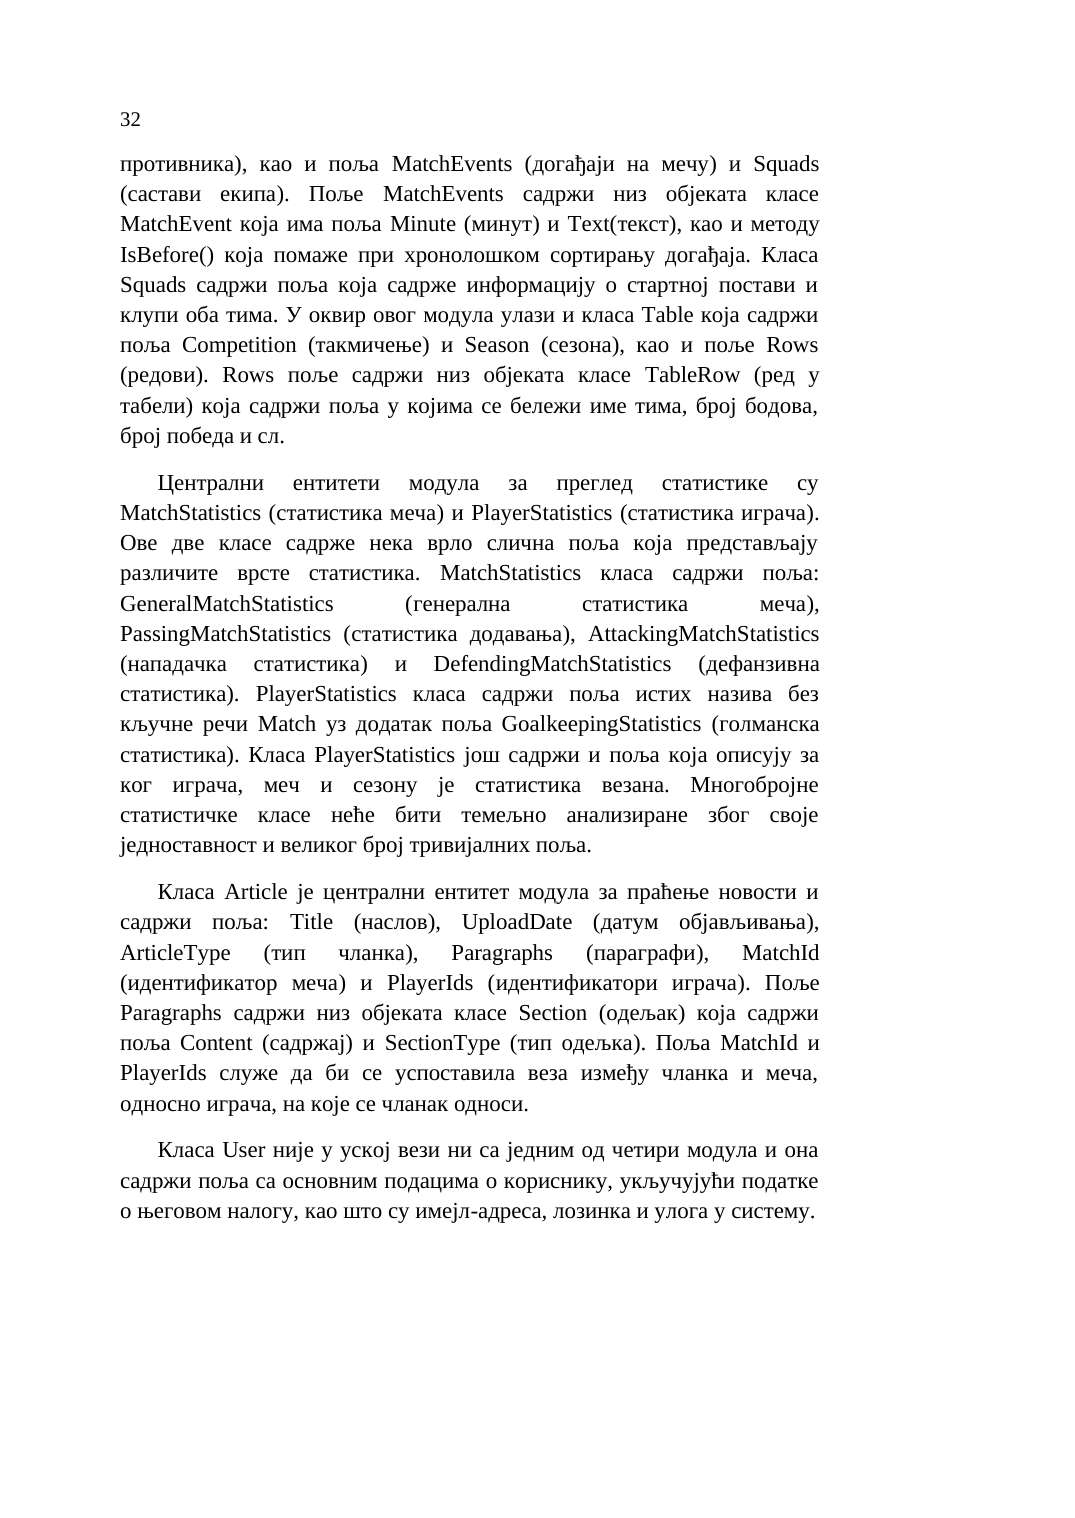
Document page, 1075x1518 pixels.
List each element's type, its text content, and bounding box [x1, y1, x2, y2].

text Класа User није у уској вези ни са једним од четири модула и она садржи поља са основним подацима о кориснику, укључујући податке о његовом налогу, као што су имејл-адреса, лозинка и улога у систему. [120, 1136, 820, 1223]
text Централни ентитети модула за преглед статистике су MatchStatistics (статистика меча) и PlayerStatistics (статистика играча). Ове две класе садрже нека врло слична поља која представљају различите врсте статистика. MatchStatistics класа садржи поља: GeneralMatchStatistics (генерална статистика меча), PassingMatchStatistics (статистика додавања), AttackingMatchStatistics (нападачка статистика) и DefendingMatchStatistics (дефанзивна статистика). PlayerStatistics класа садржи поља истих назива без кључне речи Match уз додатак поља GoalkeepingStatistics (голманска статистика). Класа PlayerStatistics још садржи и поља која описују за ког играча, меч и сезону је статистика везана. Многобројне статистичке класе неће бити темељно анализиране због своје једноставност и великог број тривијалних поља. [120, 469, 820, 858]
text Класа Article је централни ентитет модула за праћење новости и садржи поља: Title (наслов), UploadDate (датум објављивања), ArticleType (тип чланка), Paragraphs (параграфи), MatchId (идентификатор меча) и PlayerIds (идентификатори играча). Поље Paragraphs садржи низ објеката класе Section (одељак) која садржи поља Content (садржај) и SectionType (тип одељка). Поља MatchId и PlayerIds служе да би се успоставила веза између чланка и меча, односно играча, на које се чланак односи. [120, 878, 820, 1116]
